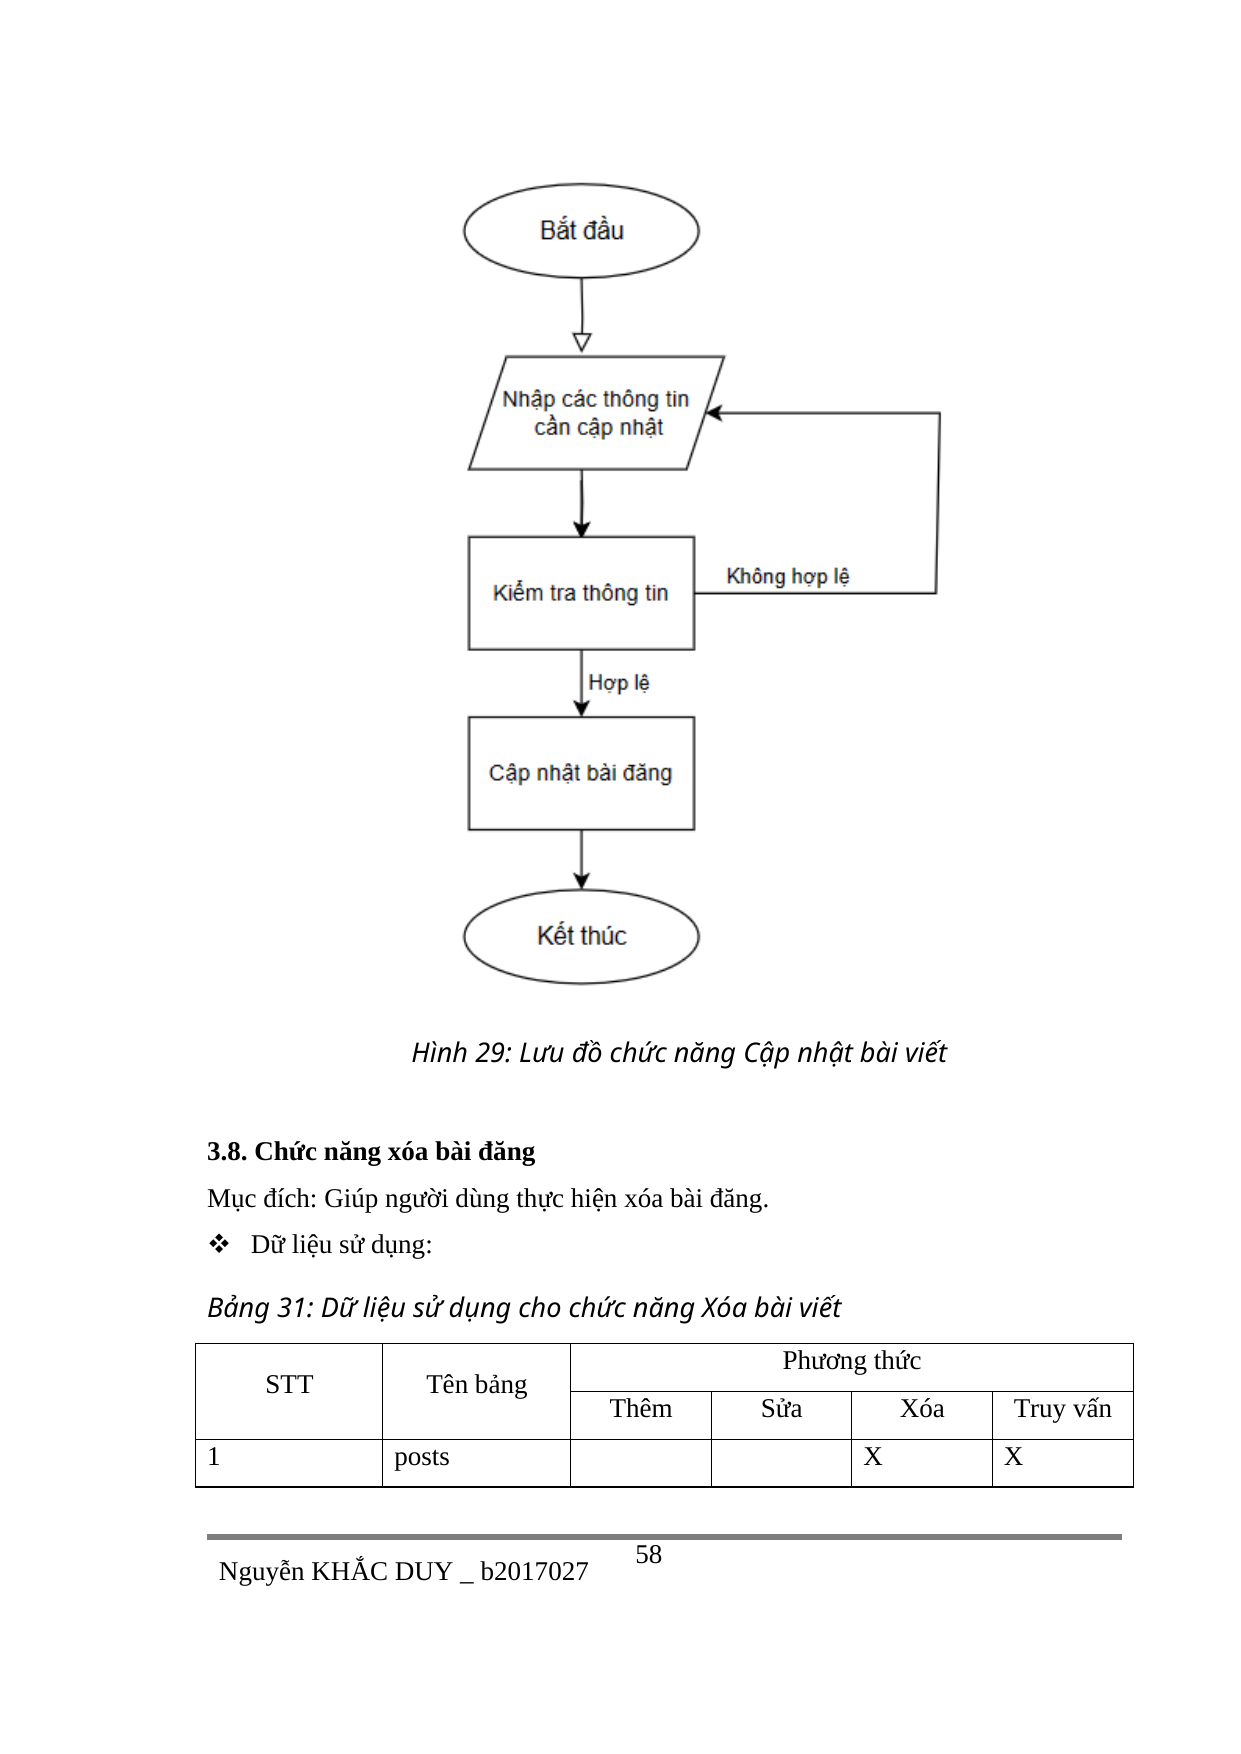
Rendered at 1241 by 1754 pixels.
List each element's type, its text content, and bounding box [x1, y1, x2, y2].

table_cell [571, 1440, 711, 1486]
table_header Phương thức [571, 1344, 1133, 1391]
table_cell Thêm [571, 1392, 711, 1439]
table_cell posts [383, 1440, 570, 1486]
table_cell [712, 1440, 851, 1486]
table_header Tên bảng [383, 1344, 570, 1439]
table_cell X [993, 1440, 1133, 1486]
list Bảng 31: Dữ liệu sử dụng cho chức năng Xóa bài viết [207, 1288, 1122, 1325]
text Hình 29: Lưu đồ chức năng Cập nhật bài viết [207, 1033, 1122, 1070]
list Dữ liệu sử dụng: [207, 1229, 1122, 1260]
table_cell 1 [196, 1440, 382, 1486]
table_cell X [852, 1440, 992, 1486]
table_header STT [196, 1344, 382, 1439]
table_cell Truy vấn [993, 1392, 1133, 1439]
subtitle Chức năng xóa bài đăng [207, 1135, 1122, 1166]
table_cell Xóa [852, 1392, 992, 1439]
picture [316, 177, 1013, 1006]
table_cell Sửa [712, 1392, 851, 1439]
list Mục đích: Giúp người dùng thực hiện xóa bài đăng. [207, 1182, 1122, 1213]
